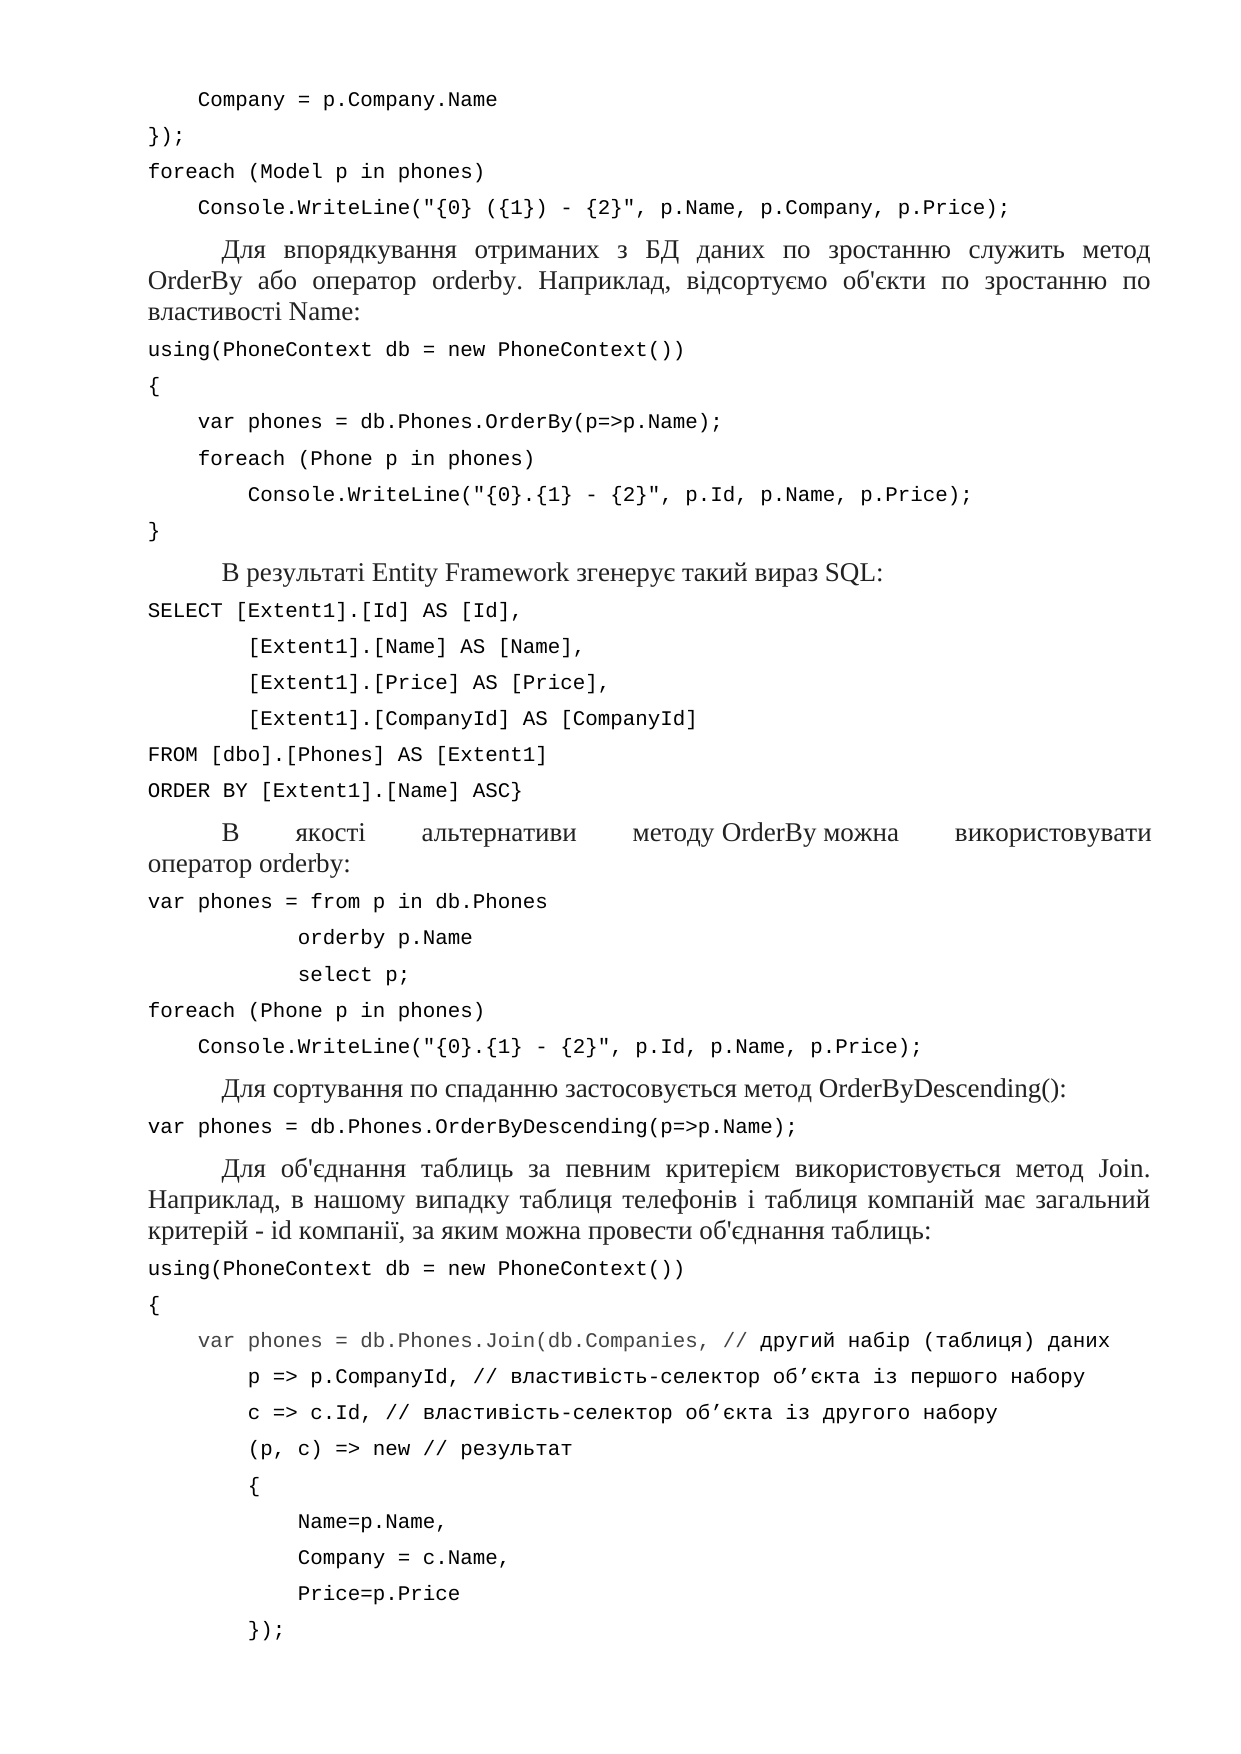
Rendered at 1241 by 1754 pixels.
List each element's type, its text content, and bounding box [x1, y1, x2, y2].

text SELECT [Extent1].[Id] AS [Id], [148, 599, 1152, 623]
text var phones = from p in db.Phones [148, 891, 1152, 915]
text [Extent1].[Name] AS [Name], [148, 636, 1152, 659]
text Console.WriteLine("{0}.{1} - {2}", p.Id, p.Name, p.Price); [148, 1036, 1152, 1059]
text Name=p.Name, [148, 1511, 1152, 1534]
text Для сортування по спаданню застосовується метод OrderByDescending(): [148, 1072, 1152, 1103]
text var phones = db.Phones.OrderByDescending(p=>p.Name); [148, 1116, 1152, 1139]
text В якості альтернативи методу OrderBy можна використовувати оператор orderby: [148, 816, 1152, 879]
text { [148, 1294, 1152, 1317]
text orderby p.Name [148, 927, 1152, 951]
text foreach (Phone p in phones) [148, 1000, 1152, 1023]
text p => p.CompanyId, // властивість-селектор об’єкта із першого набору [148, 1366, 1152, 1390]
text } [148, 520, 1152, 543]
text [Extent1].[Price] AS [Price], [148, 672, 1152, 696]
text Price=p.Price [148, 1583, 1152, 1607]
text Для об'єднання таблиць за певним критерієм використовується метод Join. Наприклад, в нашому випадку таблиця телефонів і таблиця компаній має загальний критерій - id компанії, за яким можна провести об'єднання таблиць: [148, 1152, 1152, 1245]
text Company = p.Company.Name [148, 88, 1152, 112]
text В результаті Entity Framework згенерує такий вираз SQL: [148, 556, 1152, 587]
text Console.WriteLine("{0}.{1} - {2}", p.Id, p.Name, p.Price); [148, 484, 1152, 507]
text c => c.Id, // властивість-селектор об’єкта із другого набору [148, 1402, 1152, 1426]
text foreach (Model p in phones) [148, 161, 1152, 184]
text [Extent1].[CompanyId] AS [CompanyId] [148, 708, 1152, 732]
text Console.WriteLine("{0} ({1}) - {2}", p.Name, p.Company, p.Price); [148, 197, 1152, 221]
text var phones = db.Phones.OrderBy(p=>p.Name); [148, 411, 1152, 435]
text }); [148, 1619, 1152, 1643]
text ORDER BY [Extent1].[Name] ASC} [148, 780, 1152, 804]
text Для впорядкування отриманих з БД даних по зростанню служить метод OrderBy або оператор orderby. Наприклад, відсортуємо об'єкти по зростанню по властивості Name: [148, 233, 1152, 327]
text var phones = db.Phones.Join(db.Companies, // другий набір (таблиця) даних [148, 1330, 1152, 1354]
text (p, c) => new // результат [148, 1438, 1152, 1462]
text { [148, 375, 1152, 399]
text { [148, 1474, 1152, 1498]
text }); [148, 125, 1152, 148]
text Company = c.Name, [148, 1547, 1152, 1571]
text using(PhoneContext db = new PhoneContext()) [148, 339, 1152, 363]
text FROM [dbo].[Phones] AS [Extent1] [148, 744, 1152, 768]
text select p; [148, 963, 1152, 987]
text foreach (Phone p in phones) [148, 447, 1152, 471]
text using(PhoneContext db = new PhoneContext()) [148, 1258, 1152, 1281]
